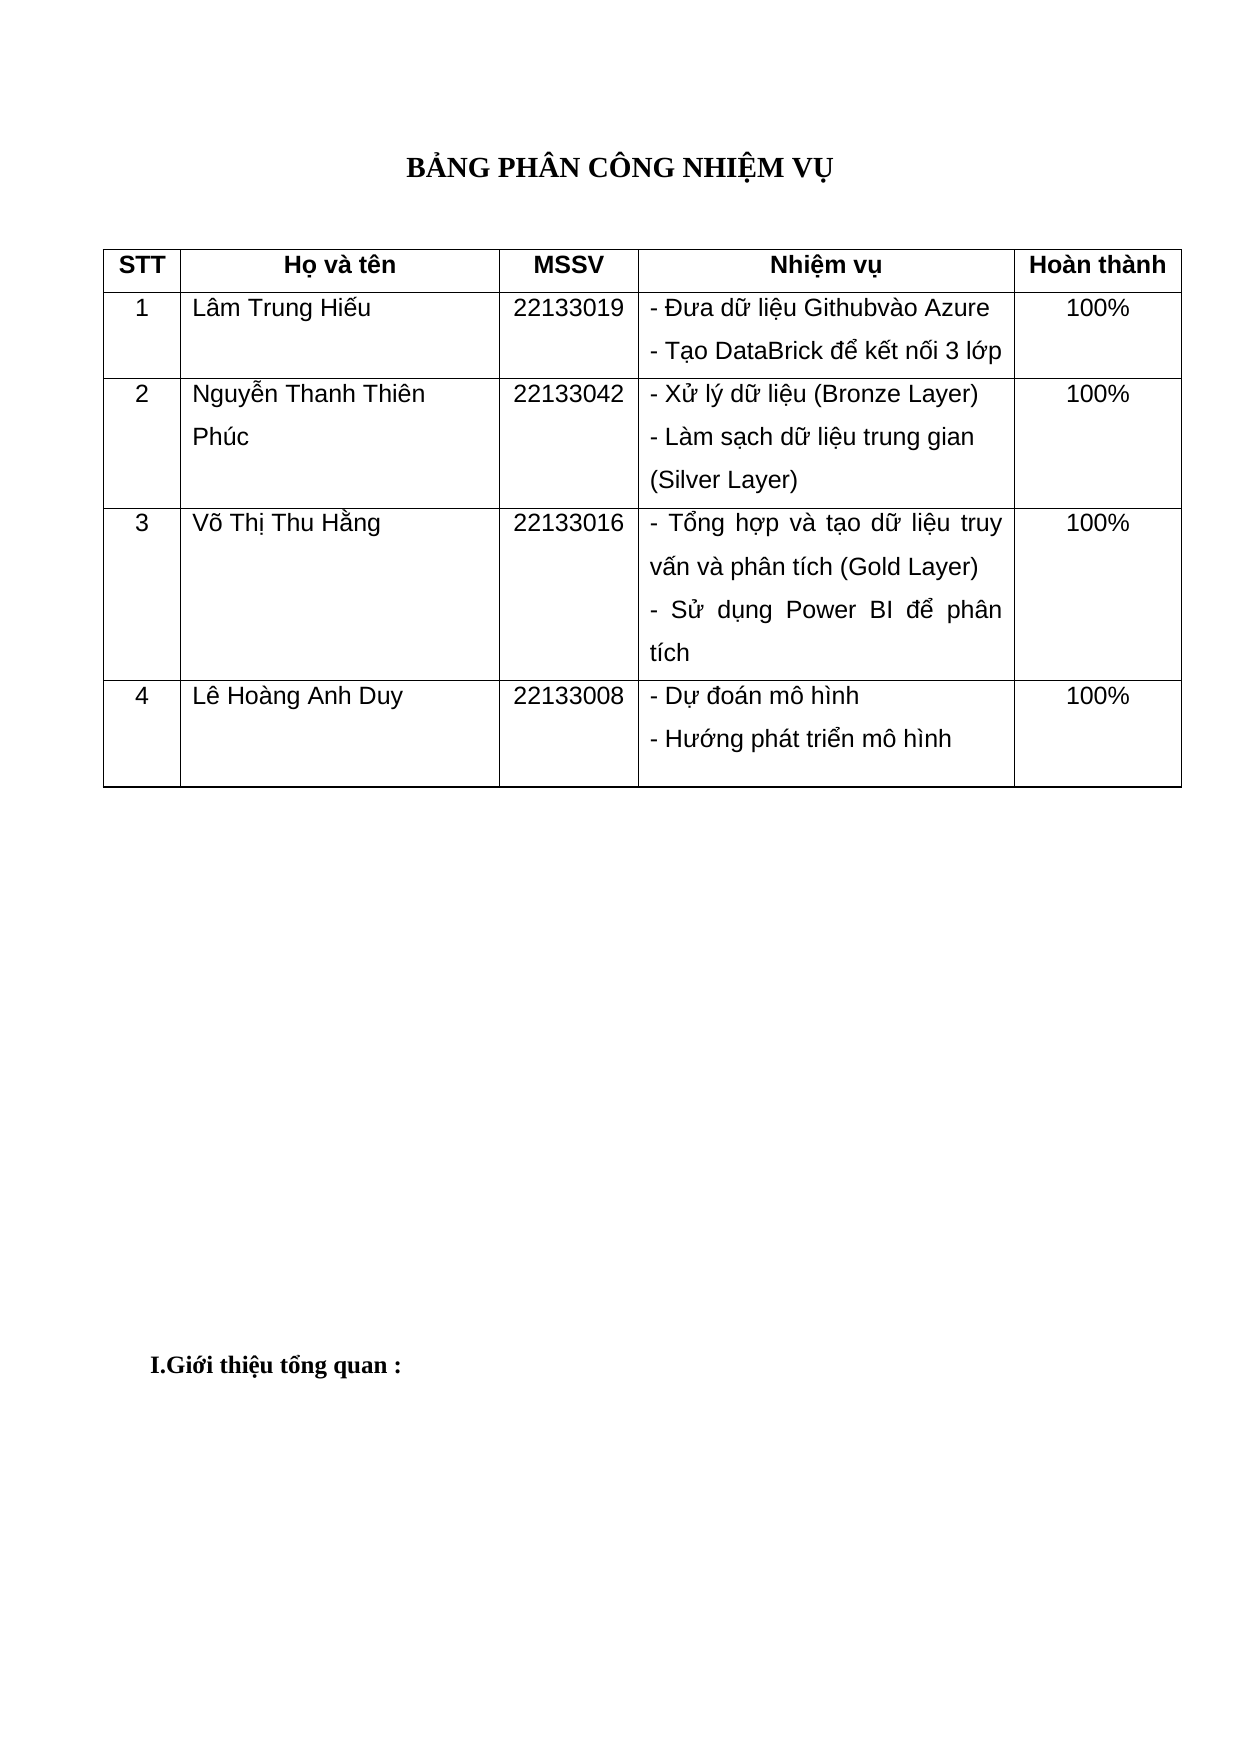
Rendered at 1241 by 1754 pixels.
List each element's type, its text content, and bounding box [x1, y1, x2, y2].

table_cell - Đưa dữ liệu Githubvào Azure - Tạo DataBrick để kết nối 3 lớp [639, 293, 1014, 378]
table_cell Nguyễn Thanh Thiên Phúc [181, 379, 499, 507]
table_cell Lê Hoàng Anh Duy [181, 681, 499, 786]
table_cell 100% [1015, 379, 1181, 507]
table_cell 22133016 [500, 509, 638, 680]
table_header STT [104, 250, 180, 292]
table_cell Võ Thị Thu Hằng [181, 509, 499, 680]
table_cell 1 [104, 293, 180, 378]
table_cell - Dự đoán mô hình - Hướng phát triển mô hình [639, 681, 1014, 786]
table_cell 22133019 [500, 293, 638, 378]
table_cell 100% [1015, 681, 1181, 786]
table_cell - Tổng hợp và tạo dữ liệu truy vấn và phân tích (Gold Layer) - Sử dụng Power BI để phân tích [639, 509, 1014, 680]
table_header MSSV [500, 250, 638, 292]
table_cell - Xử lý dữ liệu (Bronze Layer) - Làm sạch dữ liệu trung gian (Silver Layer) [639, 379, 1014, 507]
table_cell 22133008 [500, 681, 638, 786]
table_header Nhiệm vụ [639, 250, 1014, 292]
table_cell 22133042 [500, 379, 638, 507]
table_cell 3 [104, 509, 180, 680]
table_cell Lâm Trung Hiếu [181, 293, 499, 378]
table_cell 2 [104, 379, 180, 507]
table_header Họ và tên [181, 250, 499, 292]
table_cell 4 [104, 681, 180, 786]
subtitle BẢNG PHÂN CÔNG NHIỆM VỤ [150, 150, 1090, 183]
table_cell 100% [1015, 509, 1181, 680]
table_header Hoàn thành [1015, 250, 1181, 292]
subtitle I.Giới thiệu tổng quan : [150, 1350, 1090, 1379]
table_cell 100% [1015, 293, 1181, 378]
